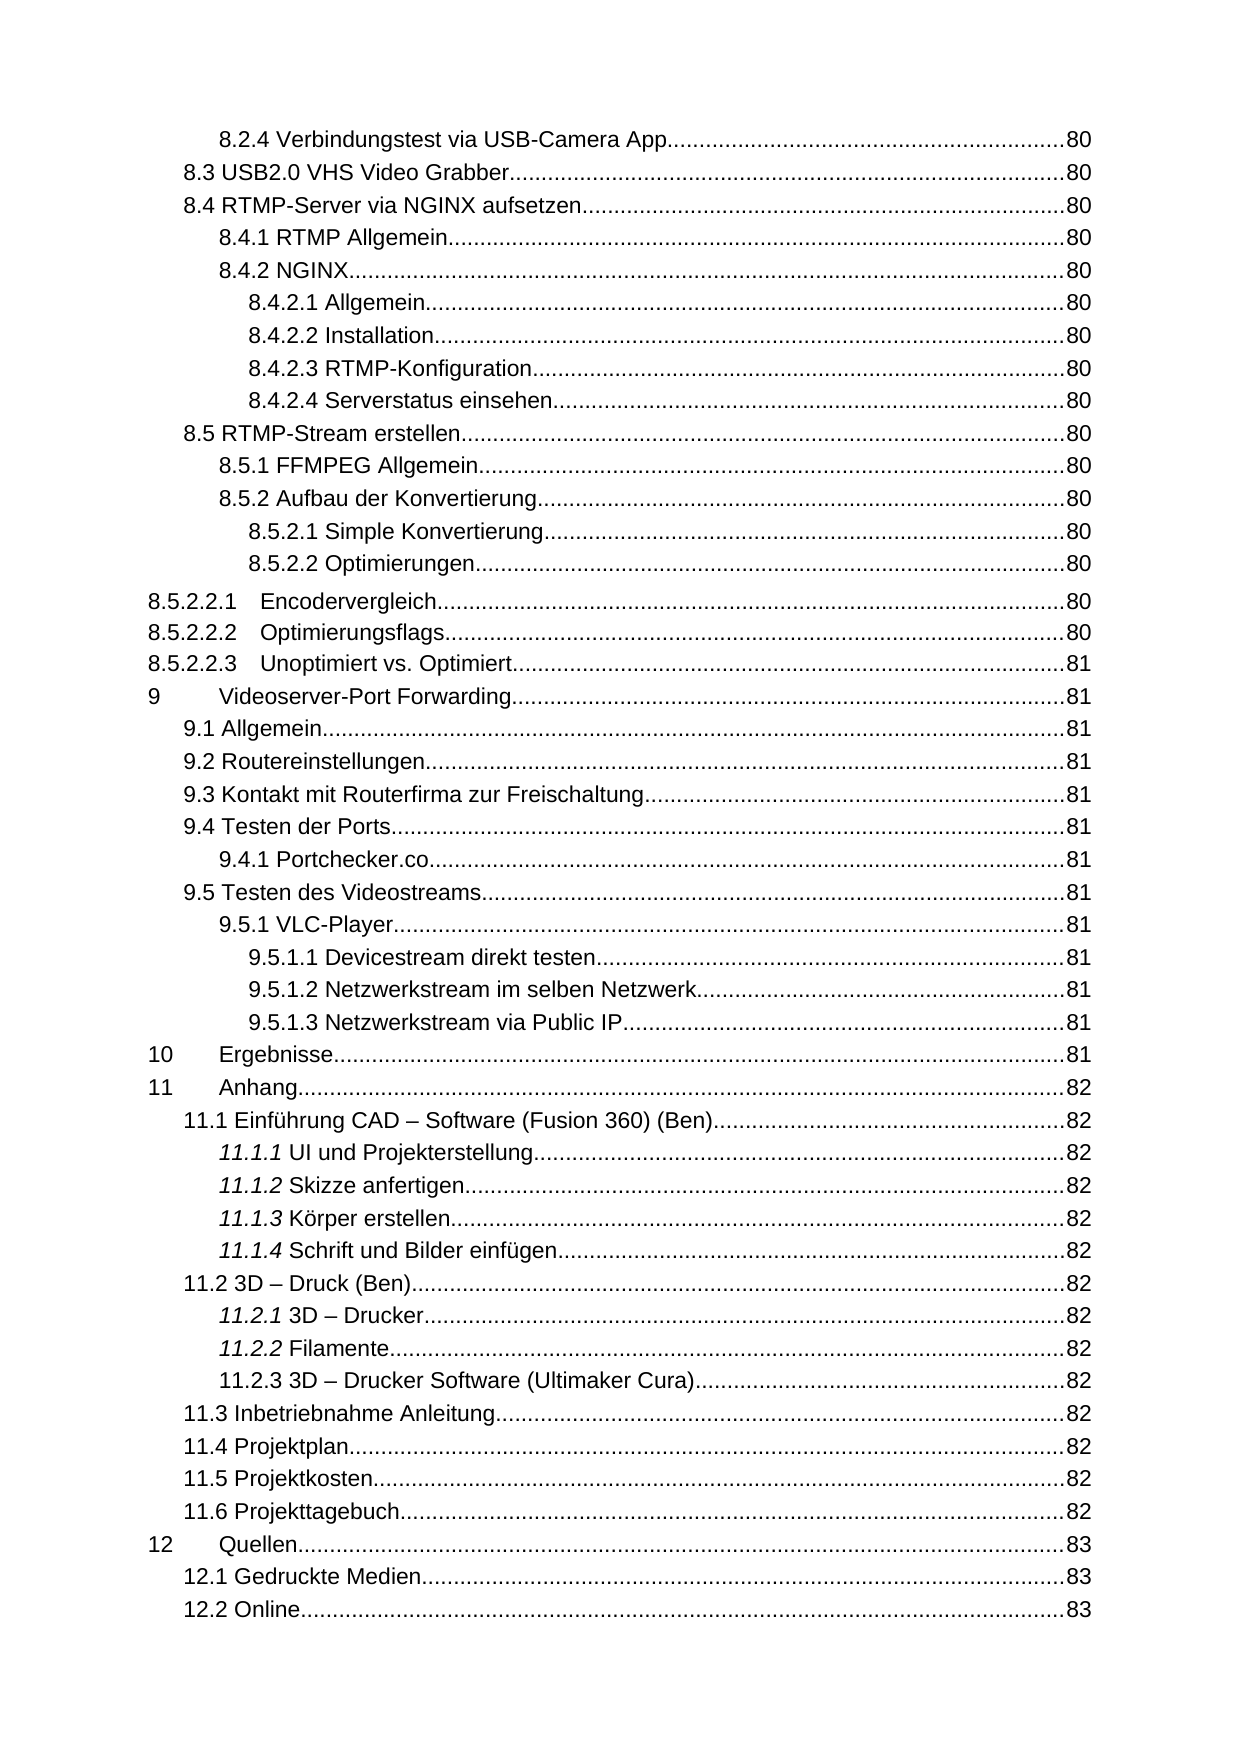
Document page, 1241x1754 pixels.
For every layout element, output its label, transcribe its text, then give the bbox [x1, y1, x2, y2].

text 8.4 RTMP-Server via NGINX aufsetzen 80 [183, 192, 1092, 218]
text 8.5.2.2 Optimierungen 80 [248, 550, 1092, 577]
text 11.1.2 Skizze anfertigen 82 [218, 1172, 1092, 1198]
text 8.5.2.2.1 Encodervergleich 80 [148, 583, 1092, 614]
text 9.2 Routereinstellungen 81 [183, 748, 1092, 774]
text 9.3 Kontakt mit Routerfirma zur Freischaltung 81 [183, 781, 1092, 807]
text 10 Ergebnisse 81 [148, 1041, 1092, 1068]
text 8.5 RTMP-Stream erstellen 80 [183, 420, 1092, 446]
text 11.6 Projekttagebuch 82 [183, 1498, 1092, 1524]
text 9.5 Testen des Videostreams 81 [183, 878, 1092, 905]
text 8.4.1 RTMP Allgemein 80 [218, 224, 1092, 251]
text 8.4.2.3 RTMP-Konfiguration 80 [248, 354, 1092, 381]
text 11.1.3 Körper erstellen 82 [218, 1204, 1092, 1231]
text 9.1 Allgemein 81 [183, 715, 1092, 742]
text 11.2.3 3D – Drucker Software (Ultimaker Cura) 82 [218, 1367, 1092, 1394]
text 8.5.1 FFMPEG Allgemein 80 [218, 452, 1092, 479]
text 8.4.2.4 Serverstatus einsehen 80 [248, 387, 1092, 413]
text 8.2.4 Verbindungstest via USB-Camera App 80 [218, 126, 1092, 153]
text 12.1 Gedruckte Medien 83 [183, 1563, 1092, 1589]
text 12 Quellen 83 [148, 1531, 1092, 1557]
text 11.1.4 Schrift und Bilder einfügen 82 [218, 1237, 1092, 1263]
text 9 Videoserver-Port Forwarding 81 [148, 683, 1092, 709]
text 9.5.1.2 Netzwerkstream im selben Netzwerk 81 [248, 976, 1092, 1003]
text 11.5 Projektkosten 82 [183, 1465, 1092, 1492]
text 8.5.2.1 Simple Konvertierung 80 [248, 518, 1092, 544]
text 11.2.2 Filamente 82 [218, 1335, 1092, 1361]
text 11.1.1 UI und Projekterstellung 82 [218, 1139, 1092, 1166]
text 8.5.2.2.3 Unoptimiert vs. Optimiert 81 [148, 645, 1092, 677]
text 11.2.1 3D – Drucker 82 [218, 1302, 1092, 1329]
text 9.5.1 VLC-Player 81 [218, 911, 1092, 937]
text 9.4 Testen der Ports 81 [183, 813, 1092, 839]
text 8.4.2.1 Allgemein 80 [248, 289, 1092, 316]
text 11.4 Projektplan 82 [183, 1433, 1092, 1459]
text 8.4.2 NGINX 80 [218, 257, 1092, 283]
text 8.4.2.2 Installation 80 [248, 322, 1092, 348]
text 11.3 Inbetriebnahme Anleitung 82 [183, 1400, 1092, 1426]
text 11.1 Einführung CAD – Software (Fusion 360) (Ben) 82 [183, 1107, 1092, 1133]
text 8.5.2 Aufbau der Konvertierung 80 [218, 485, 1092, 511]
text 9.5.1.3 Netzwerkstream via Public IP 81 [248, 1009, 1092, 1035]
text 11.2 3D – Druck (Ben) 82 [183, 1270, 1092, 1296]
text 8.5.2.2.2 Optimierungsflags 80 [148, 614, 1092, 645]
text 9.4.1 Portchecker.co 81 [218, 846, 1092, 872]
text 12.2 Online 83 [183, 1596, 1092, 1622]
text 11 Anhang 82 [148, 1074, 1092, 1100]
text 9.5.1.1 Devicestream direkt testen 81 [248, 944, 1092, 970]
text 8.3 USB2.0 VHS Video Grabber 80 [183, 159, 1092, 185]
